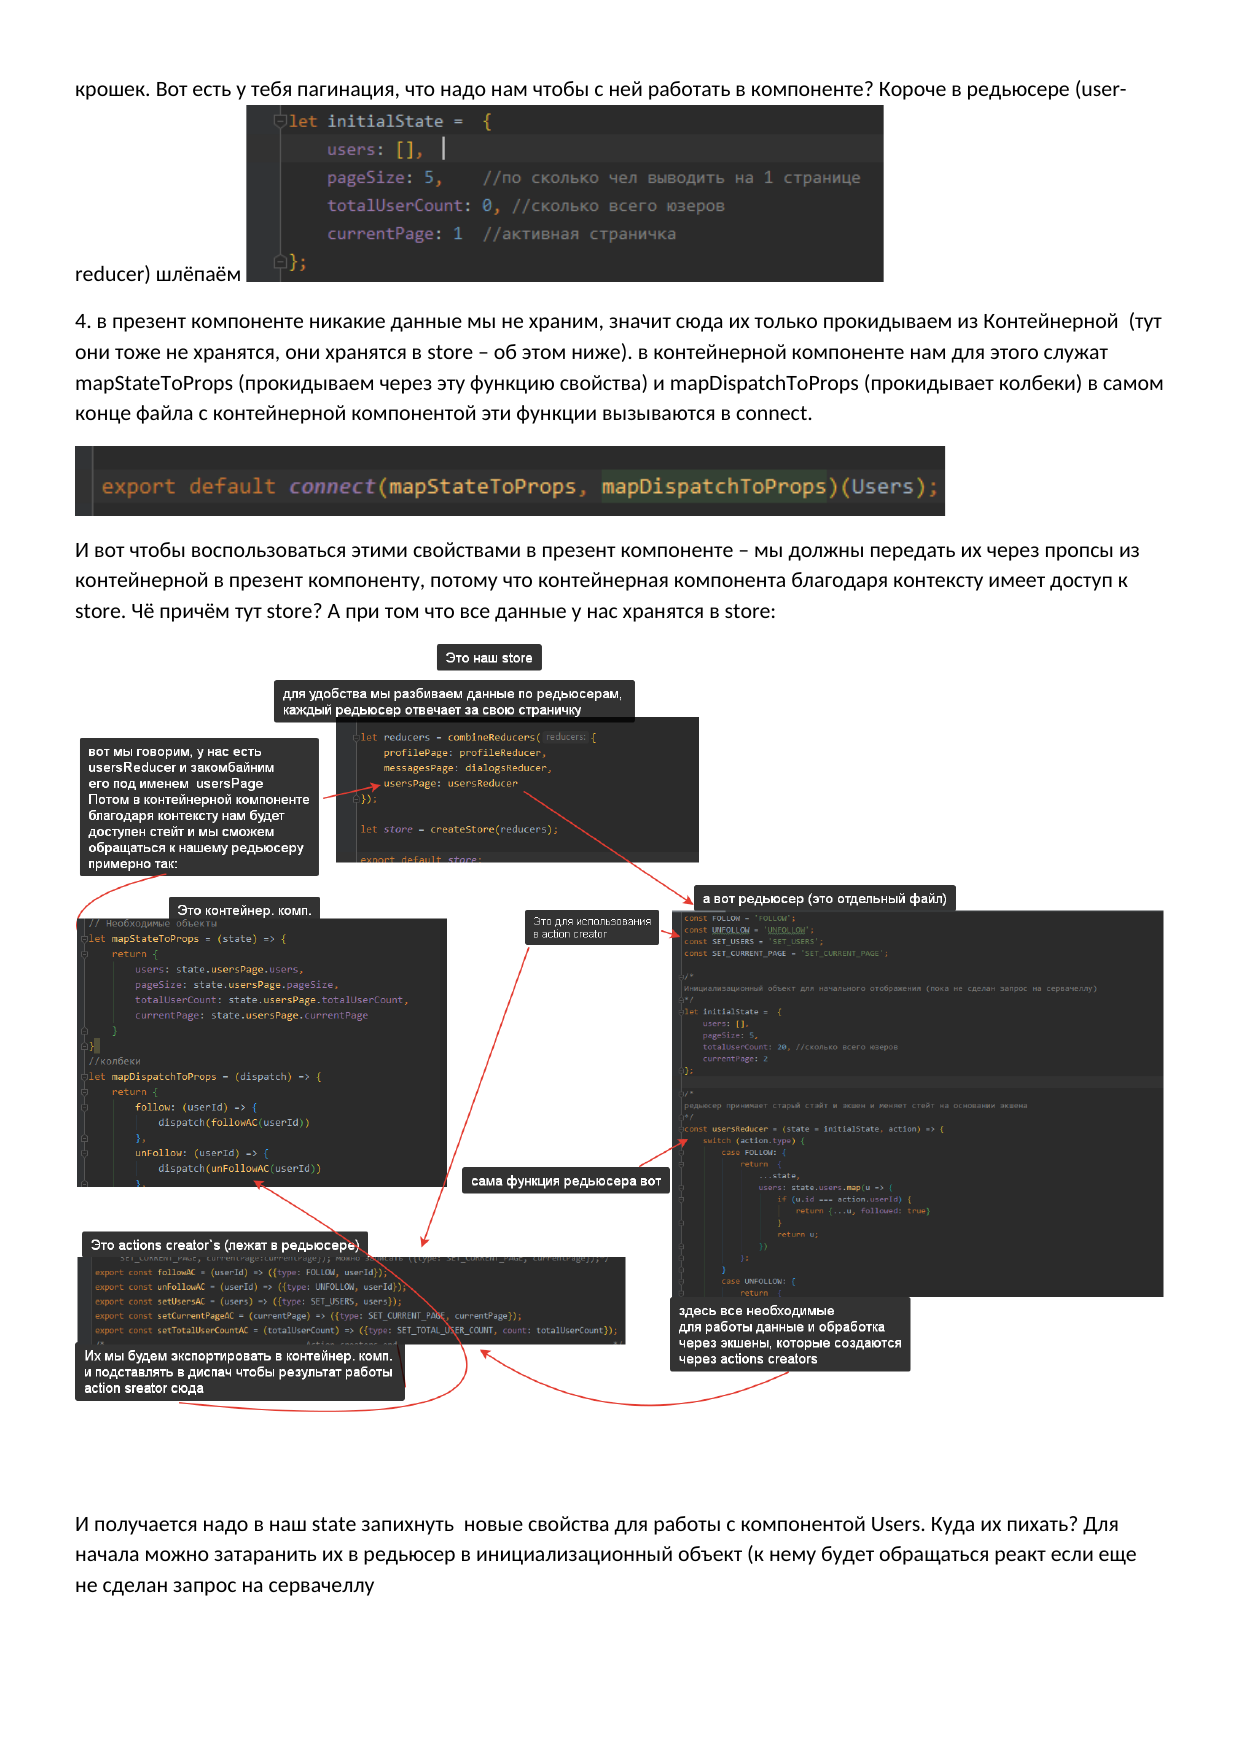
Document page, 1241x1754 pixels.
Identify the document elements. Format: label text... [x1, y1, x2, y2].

picture [75, 644, 1166, 1490]
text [75, 1510, 1165, 1598]
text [75, 75, 1165, 287]
picture [246, 105, 884, 282]
text И вот чтобы воспользоваться этими свойствами в презент компоненте – мы должны передать их через пропсы из контейнерной в презент компоненту, потому что контейнерная компонента благодаря контексту имеет доступ к store. Чё причём тут store? А при том что все данные у нас хранятся в store: [75, 536, 1165, 624]
text 4. в презент компоненте никакие данные мы не храним, значит сюда их только прокидываем из Контейнерной (тут они тоже не хранятся, они хранятся в store – об этом ниже). в контейнерной компоненте нам для этого служат mapStateToProps (прокидываем через эту функцию свойства) и mapDispatchToProps (прокидывает колбеки) в самом конце файла с контейнерной компонентой эти функции вызываются в connect. [75, 307, 1165, 426]
picture [75, 446, 946, 516]
